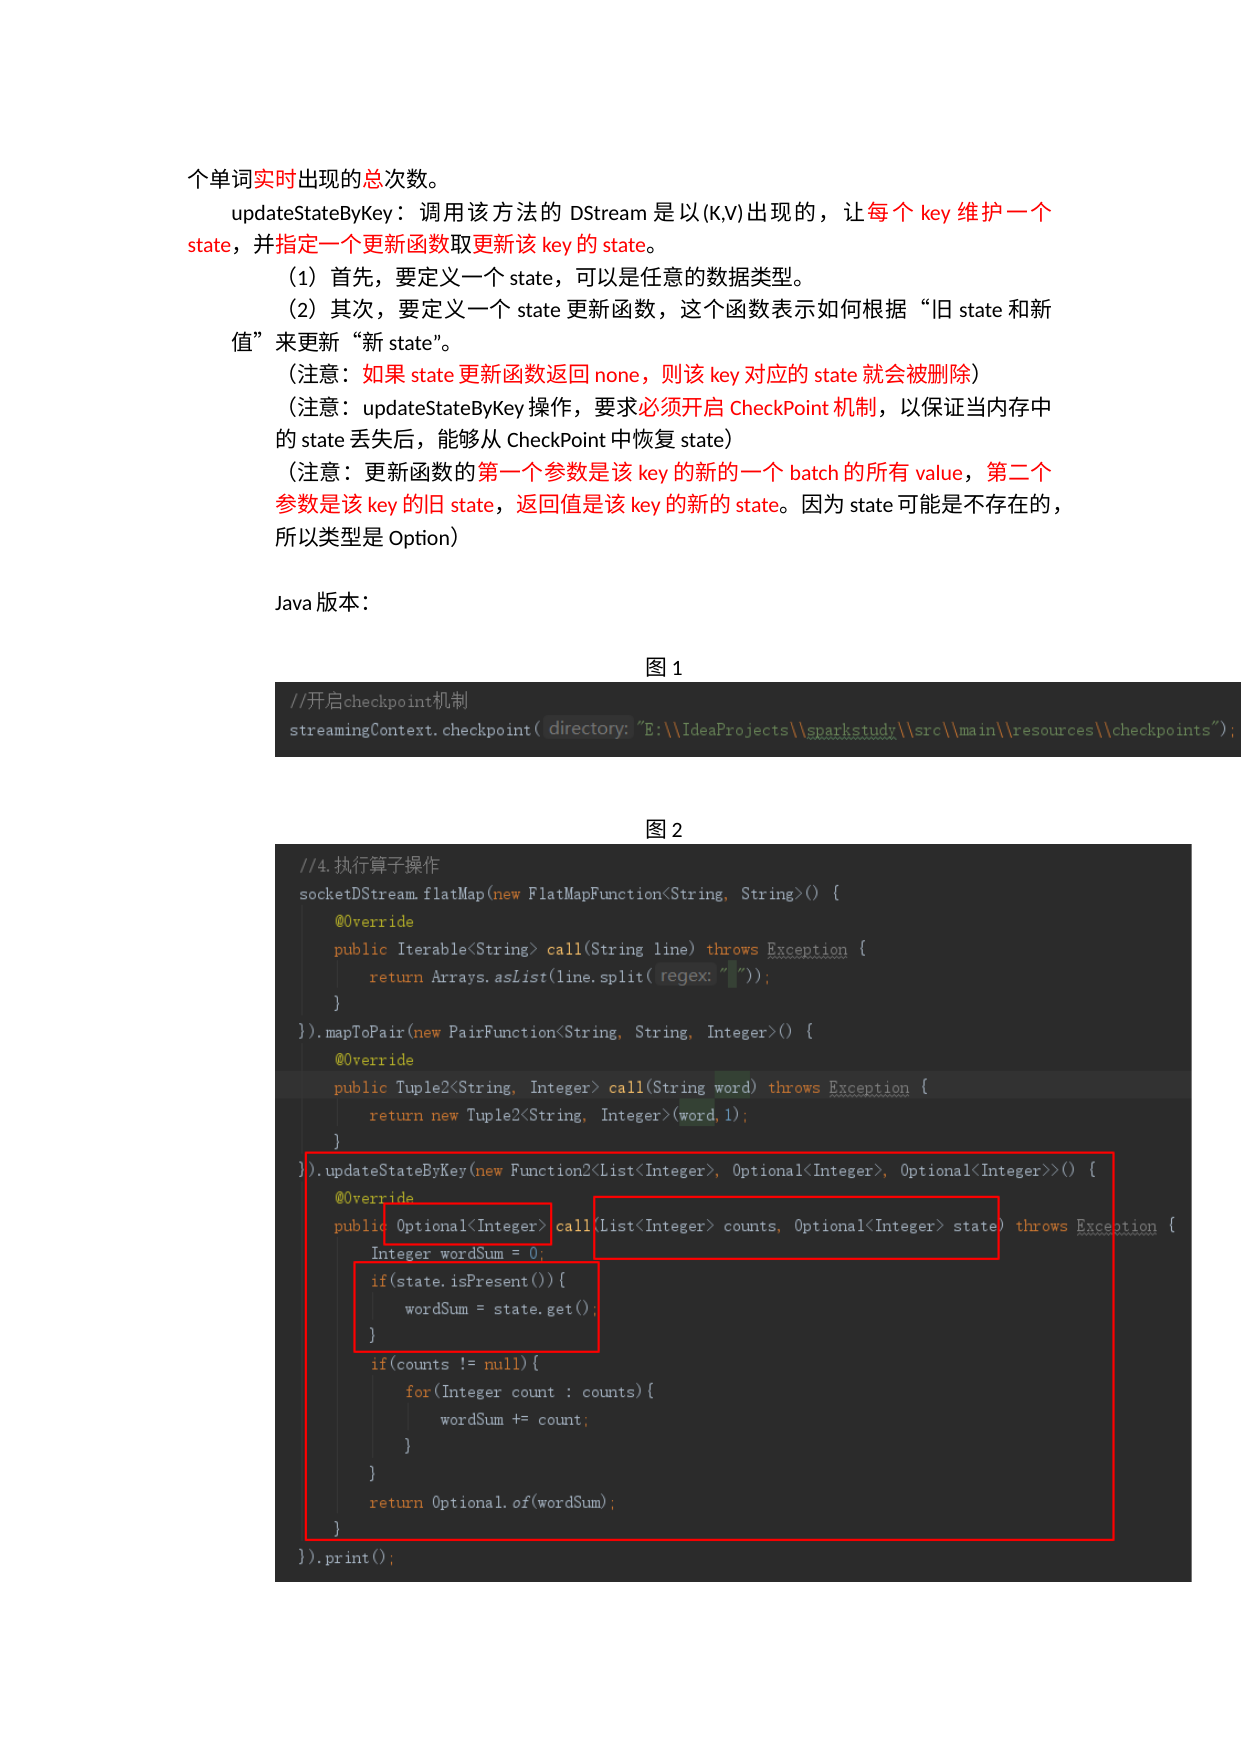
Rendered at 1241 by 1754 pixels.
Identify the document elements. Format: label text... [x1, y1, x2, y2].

list 其次，要定义一个state更新函数，这个函数表示如何根据“旧state和新值”来更新“新state”。 [231, 292, 1053, 357]
list 图1 [275, 649, 1053, 682]
picture [275, 682, 1241, 757]
list （注意：如果state更新函数返回none，则该key对应的state就会被删除） [275, 357, 1053, 389]
list 首先，要定义一个state，可以是任意的数据类型。 [231, 259, 1053, 292]
picture [275, 844, 1192, 1582]
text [187, 162, 1053, 194]
list （注意：更新函数的第一个参数是该key的新的一个batch的所有value，第二个参数是该key的旧state，返回值是该key的新的state。因为state可能是不存在的，所以类型是Option） [275, 454, 1053, 552]
list Java版本： [275, 584, 1053, 617]
text updateStateByKey：调用该方法的DStream是以(K,V)出现的，让每个key维护一个state，并指定一个更新函数取更新该key的state。 [187, 194, 1053, 259]
list 图2 [275, 812, 1053, 844]
list （注意：updateStateByKey操作，要求必须开启CheckPoint机制，以保证当内存中的state丢失后，能够从CheckPoint中恢复state） [275, 389, 1053, 454]
